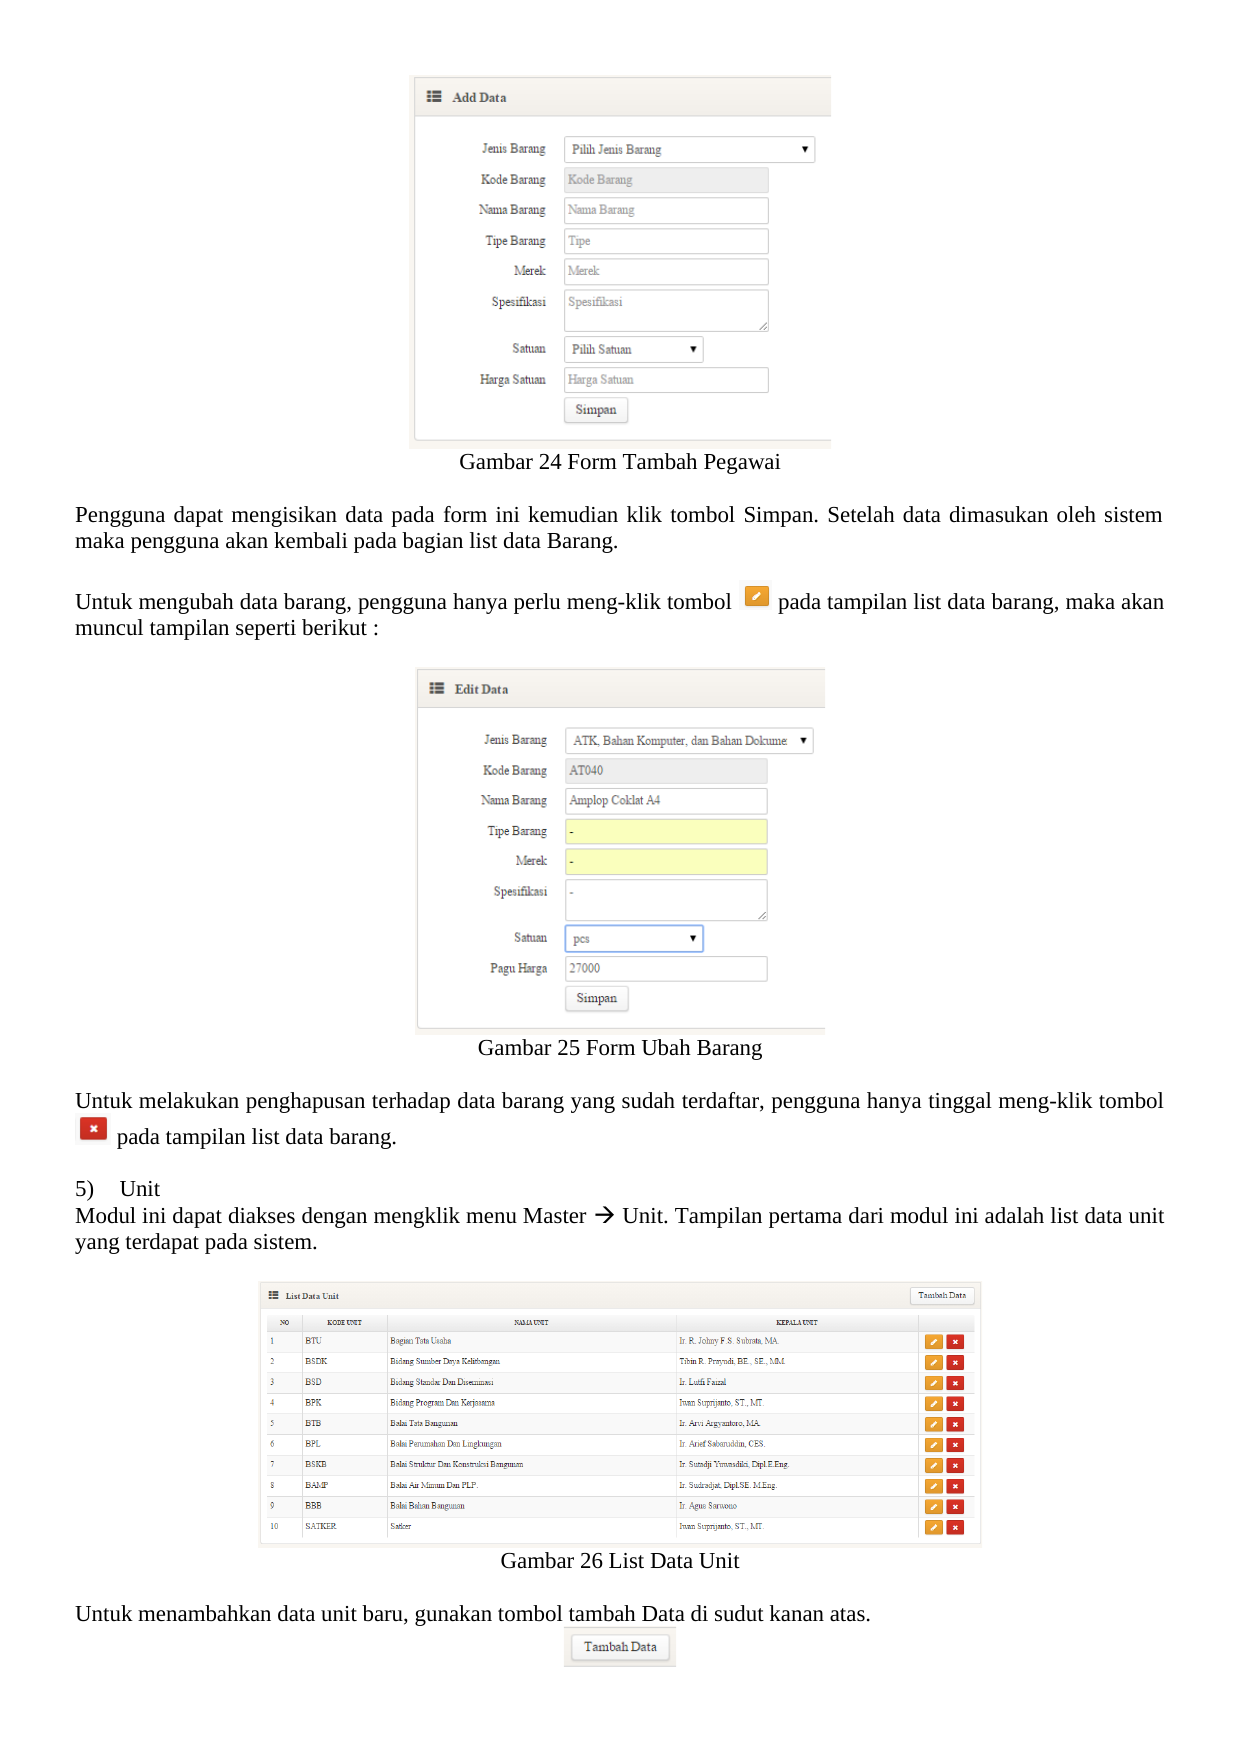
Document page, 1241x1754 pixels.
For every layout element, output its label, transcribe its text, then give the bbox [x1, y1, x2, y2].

list Unit [75, 1176, 1165, 1202]
picture [415, 667, 826, 1035]
text Gambar 24 Form Tambah Pegawai [75, 448, 1165, 475]
picture [409, 75, 832, 449]
list Modul ini dapat diakses dengan mengklik menu Master Unit. Tampilan pertama dari modul ini adalah list data unit yang terdapat pada sistem. [75, 1202, 1165, 1254]
picture [258, 1281, 983, 1548]
list Pengguna dapat mengisikan data pada form ini kemudian klik tombol Simpan. Setelah data dimasukan oleh sistem maka pengguna akan kembali pada bagian list data Barang. [75, 501, 1165, 554]
picture [75, 1113, 111, 1145]
list Untuk melakukan penghapusan terhadap data barang yang sudah terdaftar, pengguna hanya tinggal meng-klik tombol pada tampilan list data barang. [75, 1087, 1165, 1149]
list Untuk menambahkan data unit baru, gunakan tombol tambah Data di sudut kanan atas. [75, 1600, 1165, 1627]
list Untuk mengubah data barang, pengguna hanya perlu meng-klik tombol pada tampilan list data barang, maka akan muncul tampilan seperti berikut : [75, 580, 1165, 641]
text Gambar 25 Form Ubah Barang [75, 1034, 1165, 1061]
list Gambar 26 List Data Unit [75, 1548, 1165, 1574]
picture [739, 580, 772, 610]
picture [563, 1626, 677, 1670]
